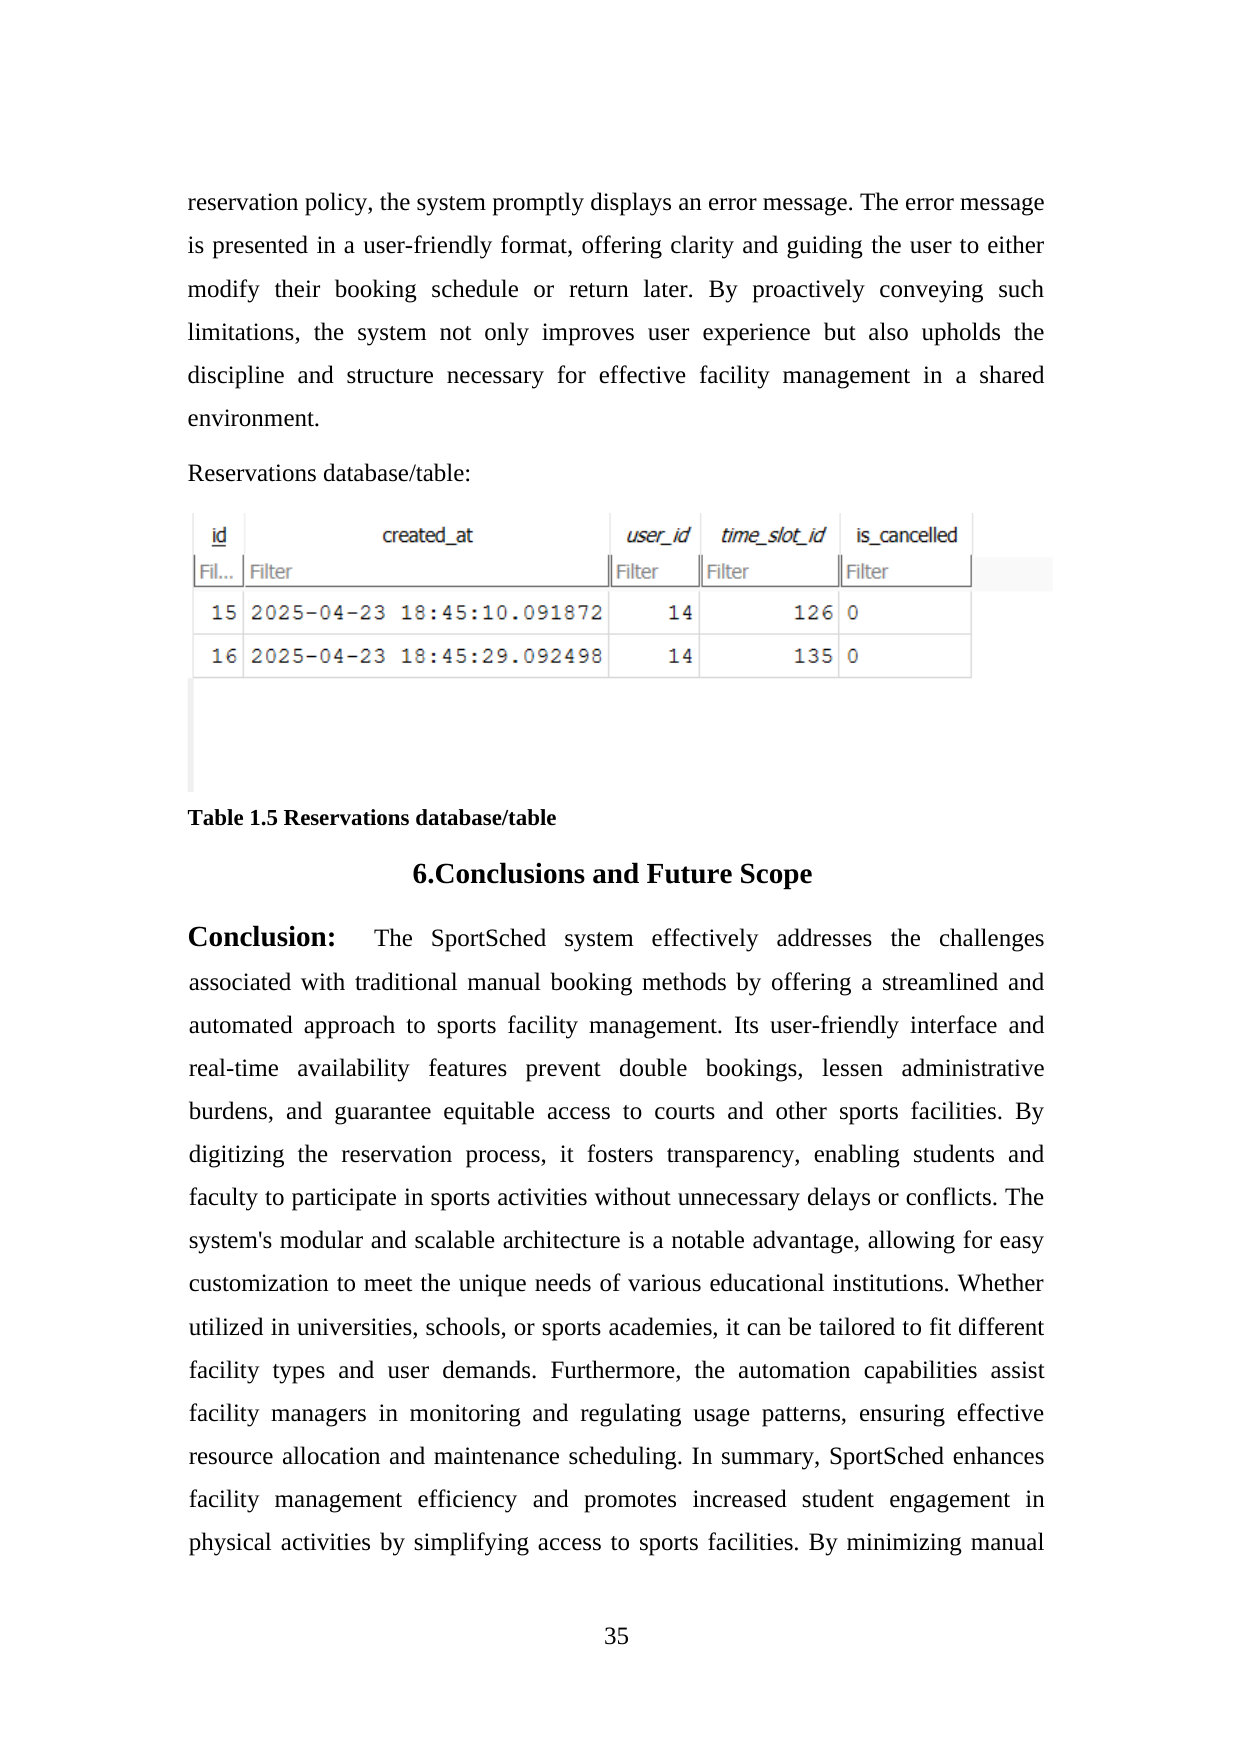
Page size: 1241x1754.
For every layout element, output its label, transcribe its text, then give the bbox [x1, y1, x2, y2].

text 6.Conclusions and Future Scope [337, 856, 1045, 889]
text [187, 187, 1045, 432]
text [187, 919, 1045, 1556]
text Reservations database/table: [187, 458, 1045, 487]
text Table 1.5 Reservations database/table [187, 792, 1045, 831]
picture [187, 513, 1053, 792]
